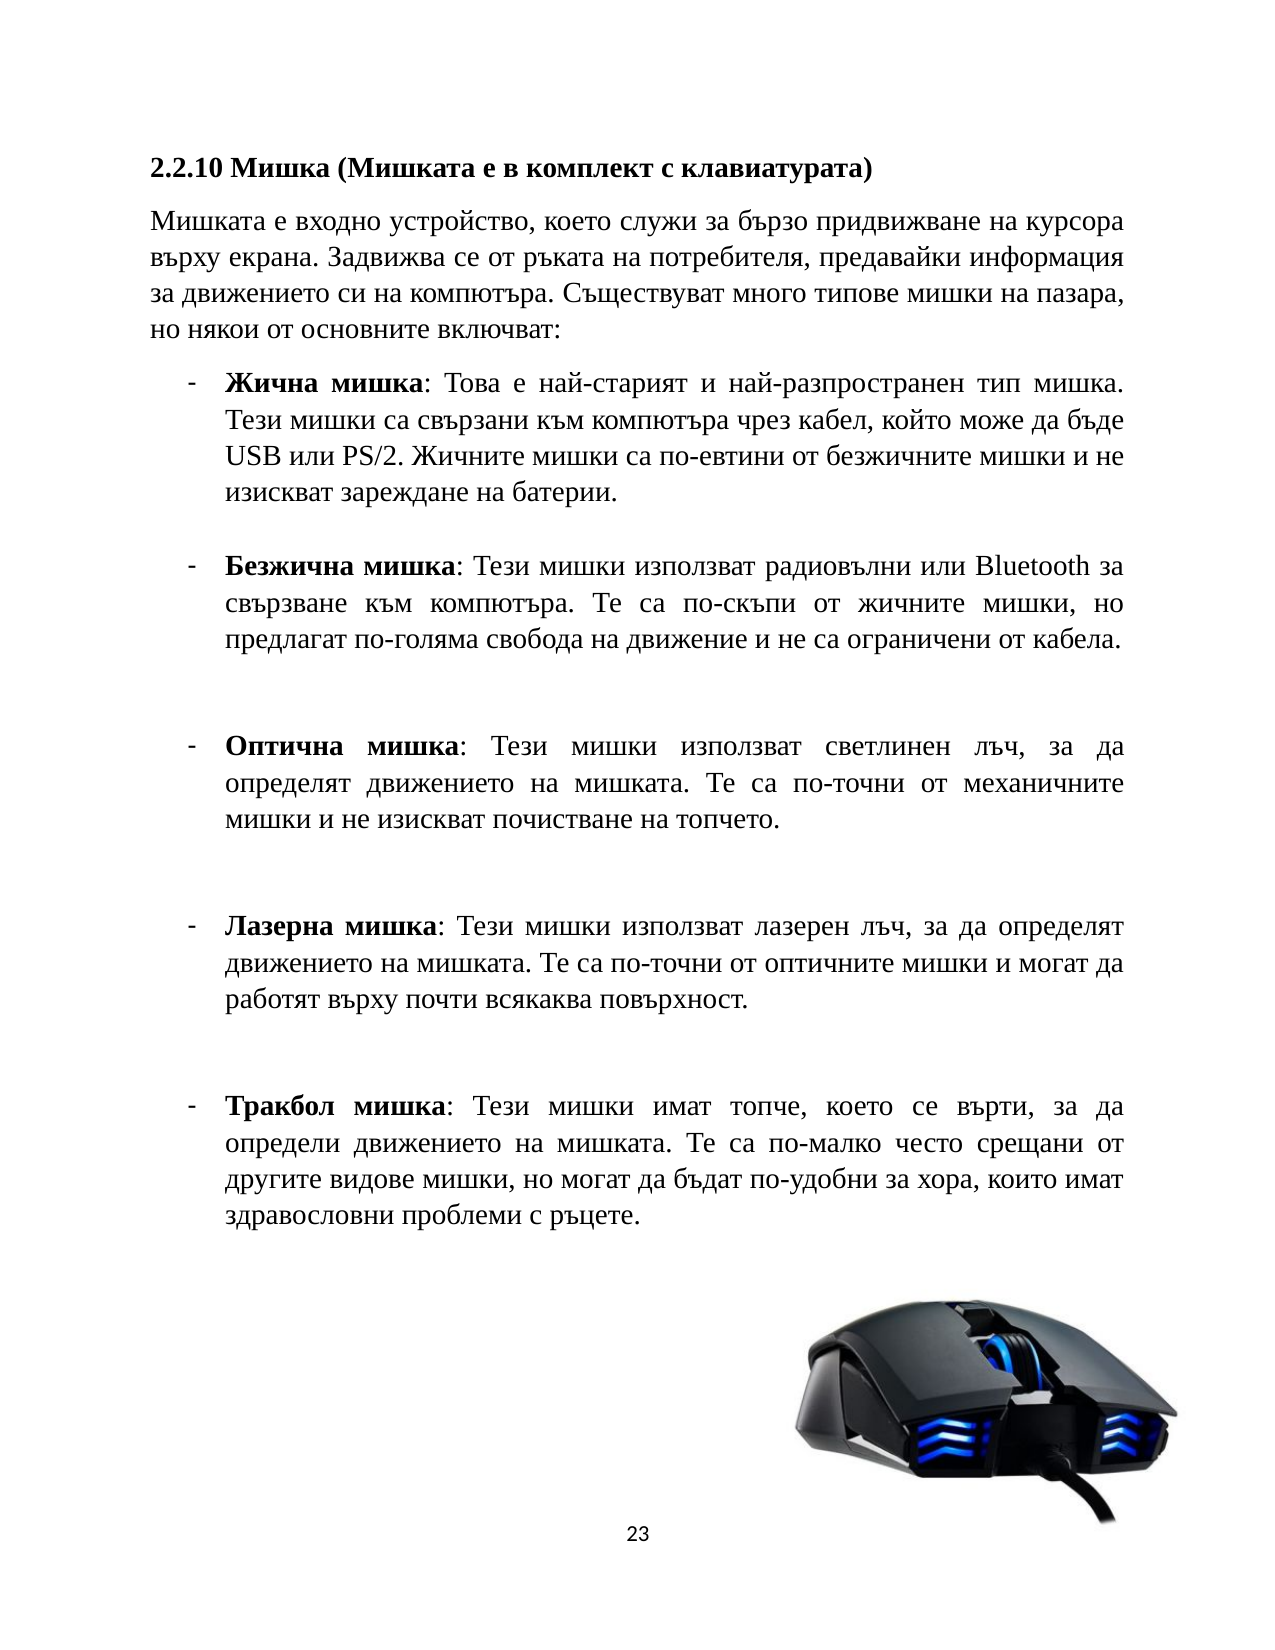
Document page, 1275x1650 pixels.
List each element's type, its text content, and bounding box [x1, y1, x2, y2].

text Мишката е входно устройство, което служи за бързо придвижване на курсора върху екрана. Задвижва се от ръката на потребителя, предавайки информация за движението си на компютъра. Съществуват много типове мишки на пазара, но някои от основните включват: [150, 203, 1125, 345]
list Жична мишка: Това е най-старият и най-разпространен тип мишка. Тези мишки са свързани към компютъра чрез кабел, който може да бъде USB или PS/2. Жичните мишки са по-евтини от безжичните мишки и не изискват зареждане на батерии. [187, 364, 1125, 508]
list Тракбол мишка: Тези мишки имат топче, което се върти, за да определи движението на мишката. Те са по-малко често срещани от другите видове мишки, но могат да бъдат по-удобни за хора, които имат здравословни проблеми с ръцете. [187, 1087, 1125, 1231]
list Лазерна мишка: Тези мишки използват лазерен лъч, за да определят движението на мишката. Те са по-точни от оптичните мишки и могат да работят върху почти всякаква повърхност. [187, 907, 1125, 1015]
list Оптичнa мишка: Тези мишки използват светлинен лъч, за да определят движението на мишката. Те са по-точни от механичните мишки и не изискват почистване на топчето. [187, 727, 1125, 835]
text 2.2.10 Мишка (Мишката е в комплект с клавиатурата) [150, 150, 1125, 183]
picture [778, 1157, 1194, 1650]
list Безжична мишка: Тези мишки използват радиовълни или Bluetooth за свързване към компютъра. Те са по-скъпи от жичните мишки, но предлагат по-голяма свобода на движение и не са ограничени от кабела. [187, 547, 1125, 655]
